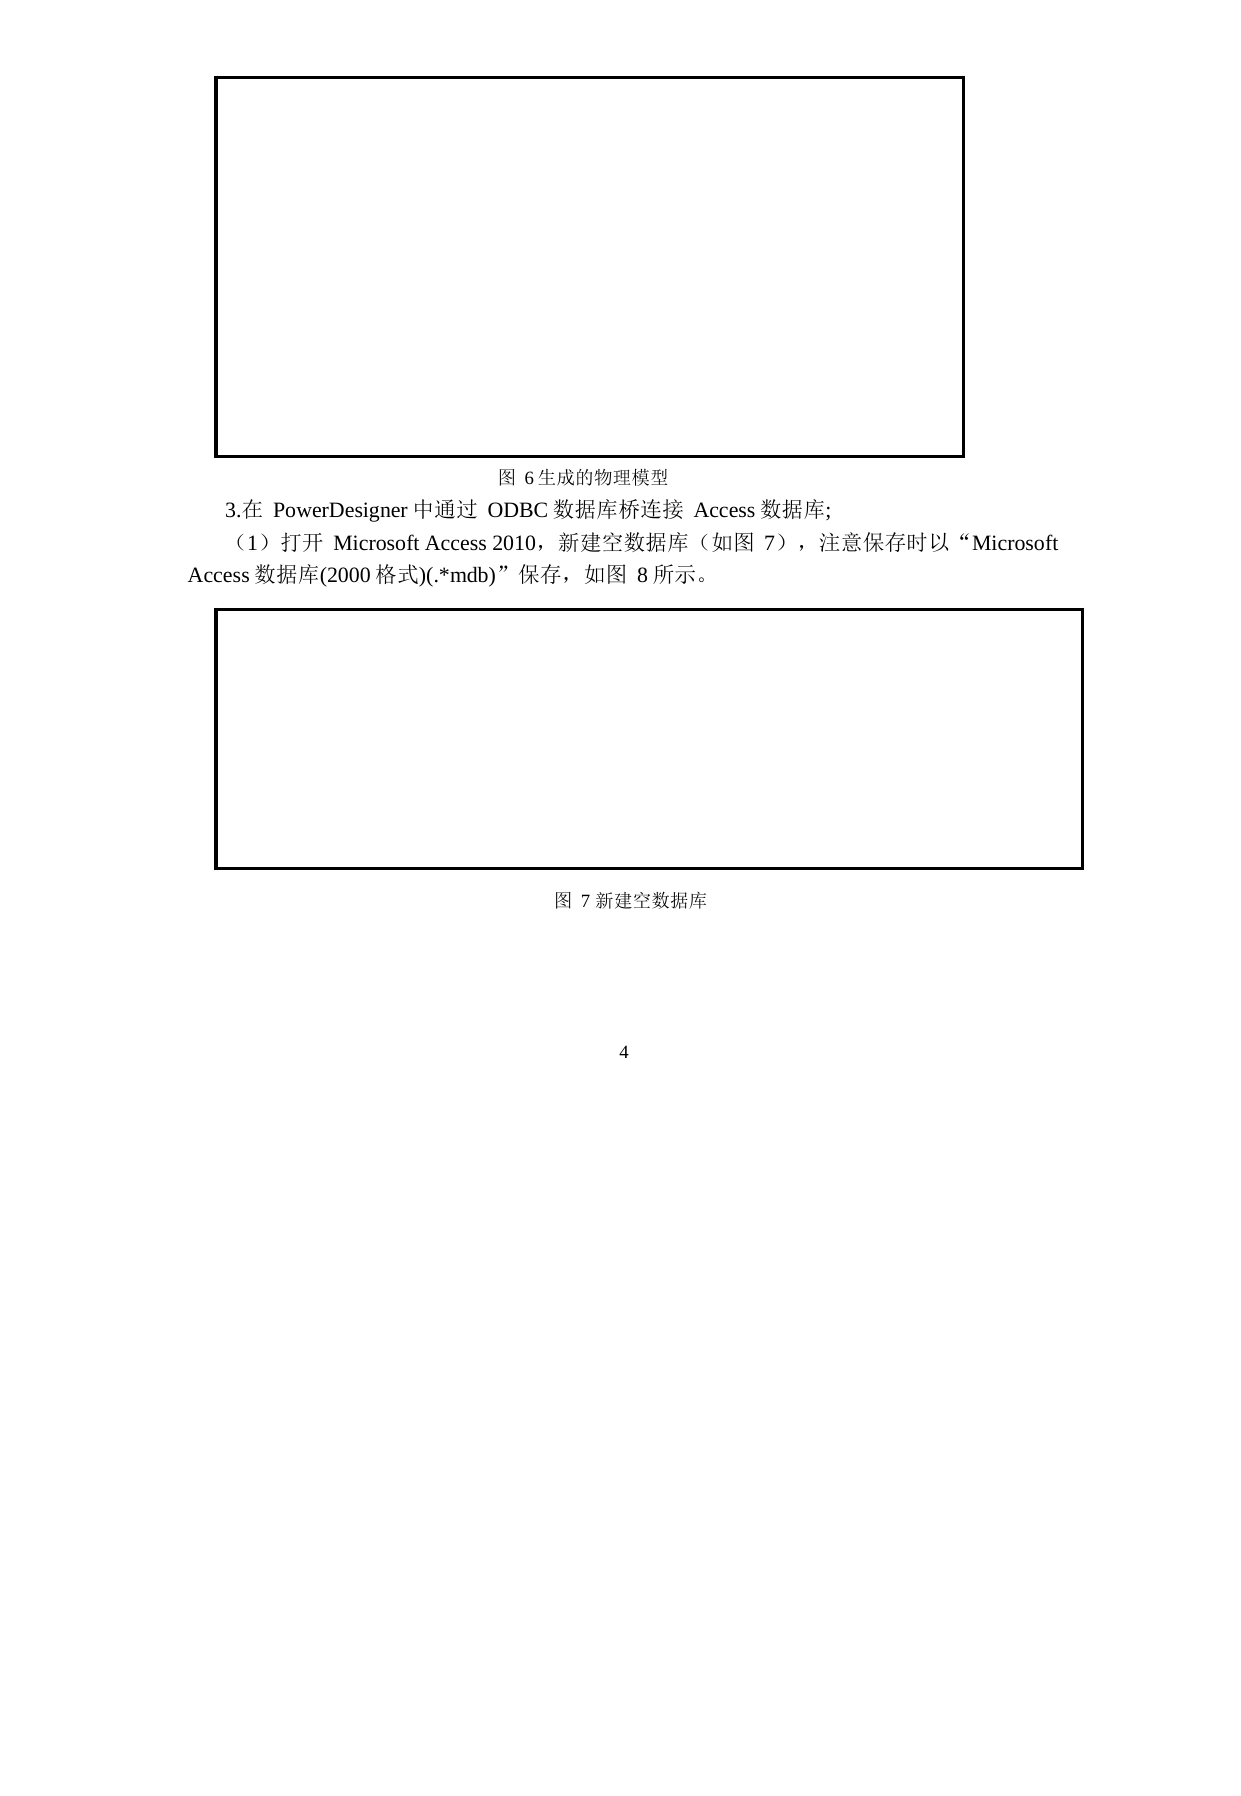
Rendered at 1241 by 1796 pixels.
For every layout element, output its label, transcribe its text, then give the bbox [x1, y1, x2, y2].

text 3.在PowerDesigner中通过ODBC数据库桥连接Access数据库; （1）打开Microsoft Access 2010，新建空数据库（如图7），注意保存时以“Microsoft Access数据库(2000格式)(.*mdb)”保存，如图8所示。 [187, 491, 1067, 589]
table_header [218, 79, 962, 455]
text 4 [150, 1042, 1097, 1063]
table_header [218, 611, 1081, 867]
text 图7 新建空数据库 [553, 890, 1097, 912]
text 图6生成的物理模型 [497, 468, 1097, 489]
